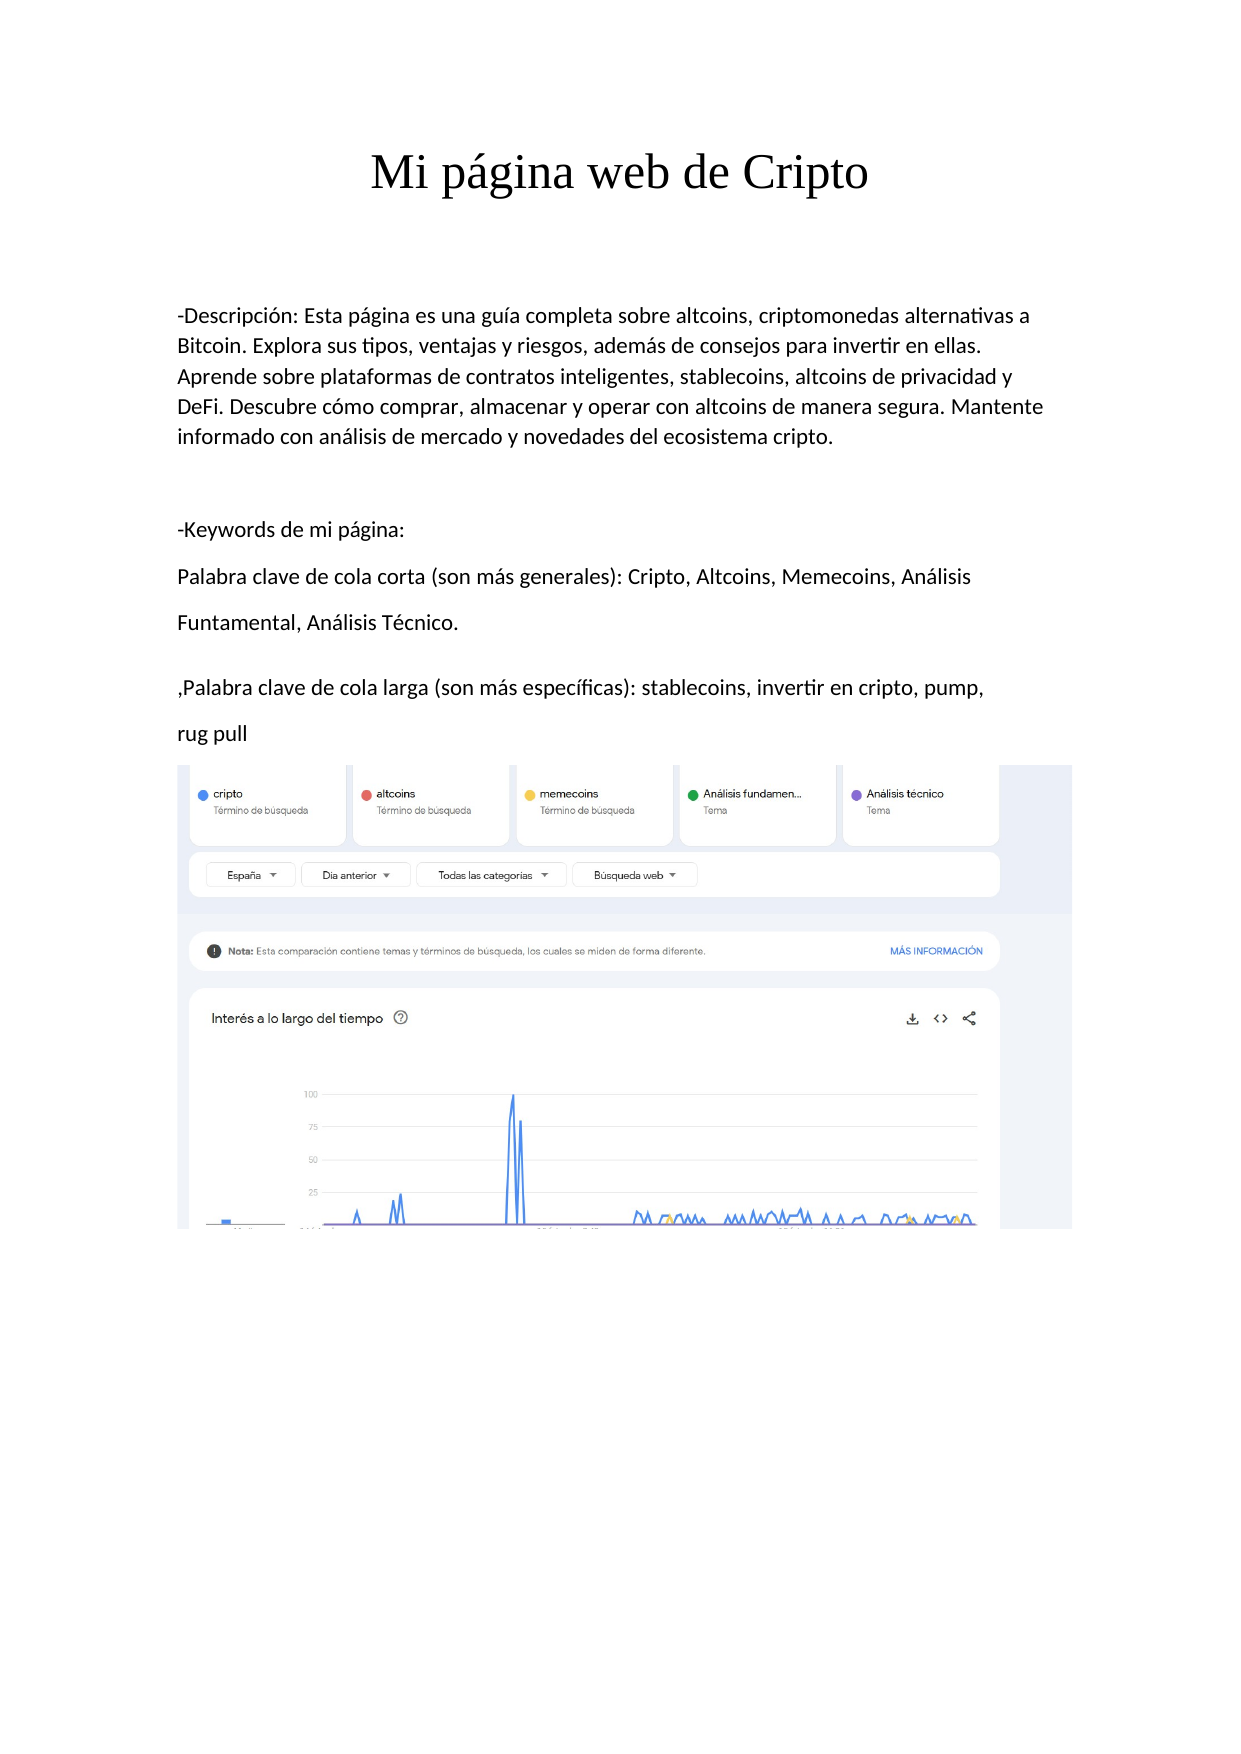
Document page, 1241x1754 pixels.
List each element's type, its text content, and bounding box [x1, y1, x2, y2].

text Aprende sobre plataformas de contratos inteligentes, stablecoins, altcoins de privacidad y DeFi. Descubre cómo comprar, almacenar y operar con altcoins de manera segura. Mantente informado con análisis de mercado y novedades del ecosistema cripto. [177, 362, 1056, 450]
title Mi página web de Cripto [162, 141, 1077, 199]
text ,Palabra clave de cola larga (son más específicas): stablecoins, invertir en cripto, pump, rug pull [177, 673, 1001, 747]
picture [177, 765, 1073, 1229]
text -Descripción: Esta página es una guía completa sobre altcoins, criptomonedas alternativas a Bitcoin. Explora sus tipos, ventajas y riesgos, además de consejos para invertir en ellas. [177, 301, 1056, 359]
text -Keywords de mi página: [177, 515, 1093, 543]
text Palabra clave de cola corta (son más generales): Cripto, Altcoins, Memecoins, Análisis Funtamental, Análisis Técnico. [177, 562, 1056, 636]
